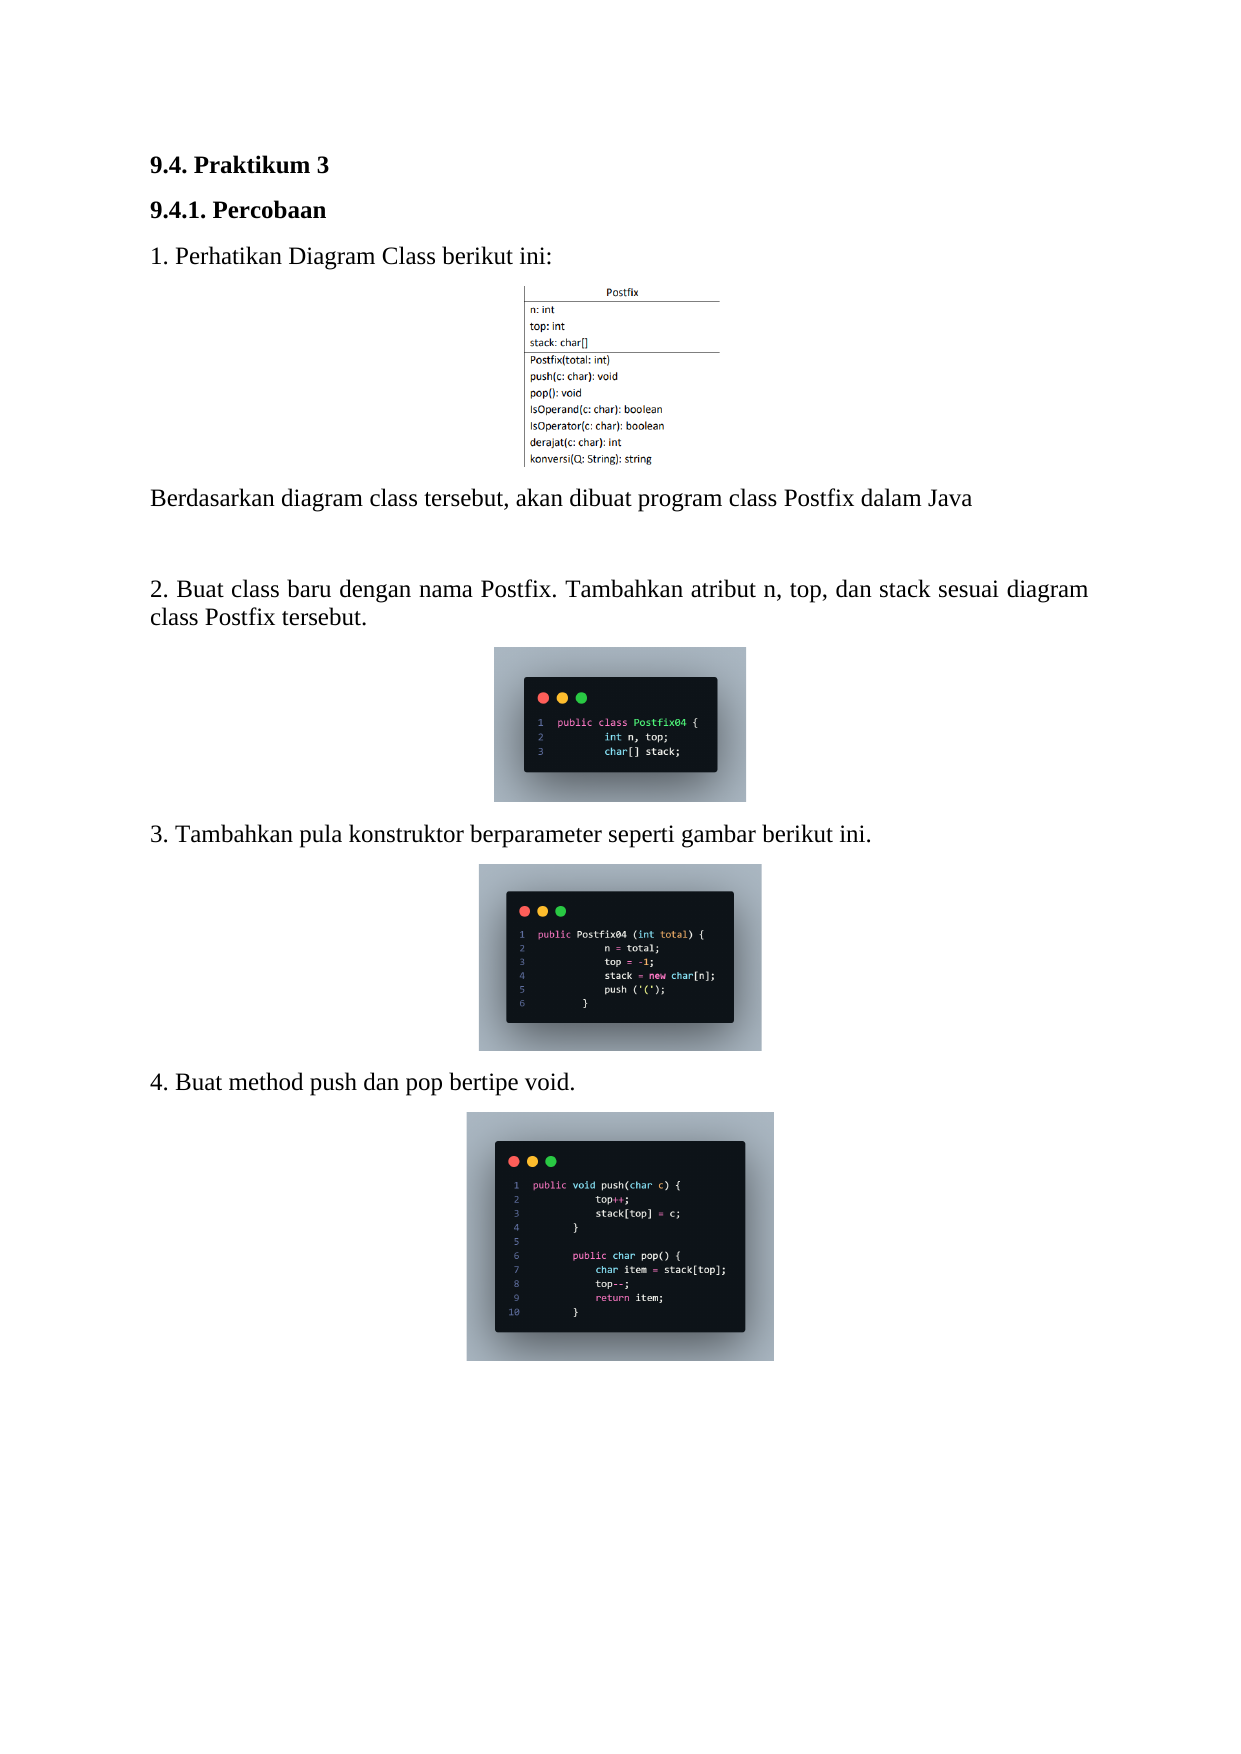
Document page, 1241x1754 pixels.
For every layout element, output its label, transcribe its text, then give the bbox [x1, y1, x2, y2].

picture [466, 1112, 774, 1361]
text 9.4. Praktikum 3 [150, 150, 1090, 179]
text 2. Buat class baru dengan nama Postfix. Tambahkan atribut n, top, dan stack sesuai diagram class Postfix tersebut. [150, 574, 1090, 631]
text 4. Buat method push dan pop bertipe void. [150, 1067, 1090, 1096]
text Berdasarkan diagram class tersebut, akan dibuat program class Postfix dalam Java [150, 483, 1090, 512]
text 3. Tambahkan pula konstruktor berparameter seperti gambar berikut ini. [150, 819, 1090, 847]
text 1. Perhatikan Diagram Class berikut ini: [150, 241, 1090, 269]
text 9.4.1. Percobaan [150, 195, 1090, 224]
picture [520, 286, 720, 467]
picture [494, 647, 747, 802]
picture [478, 864, 762, 1051]
